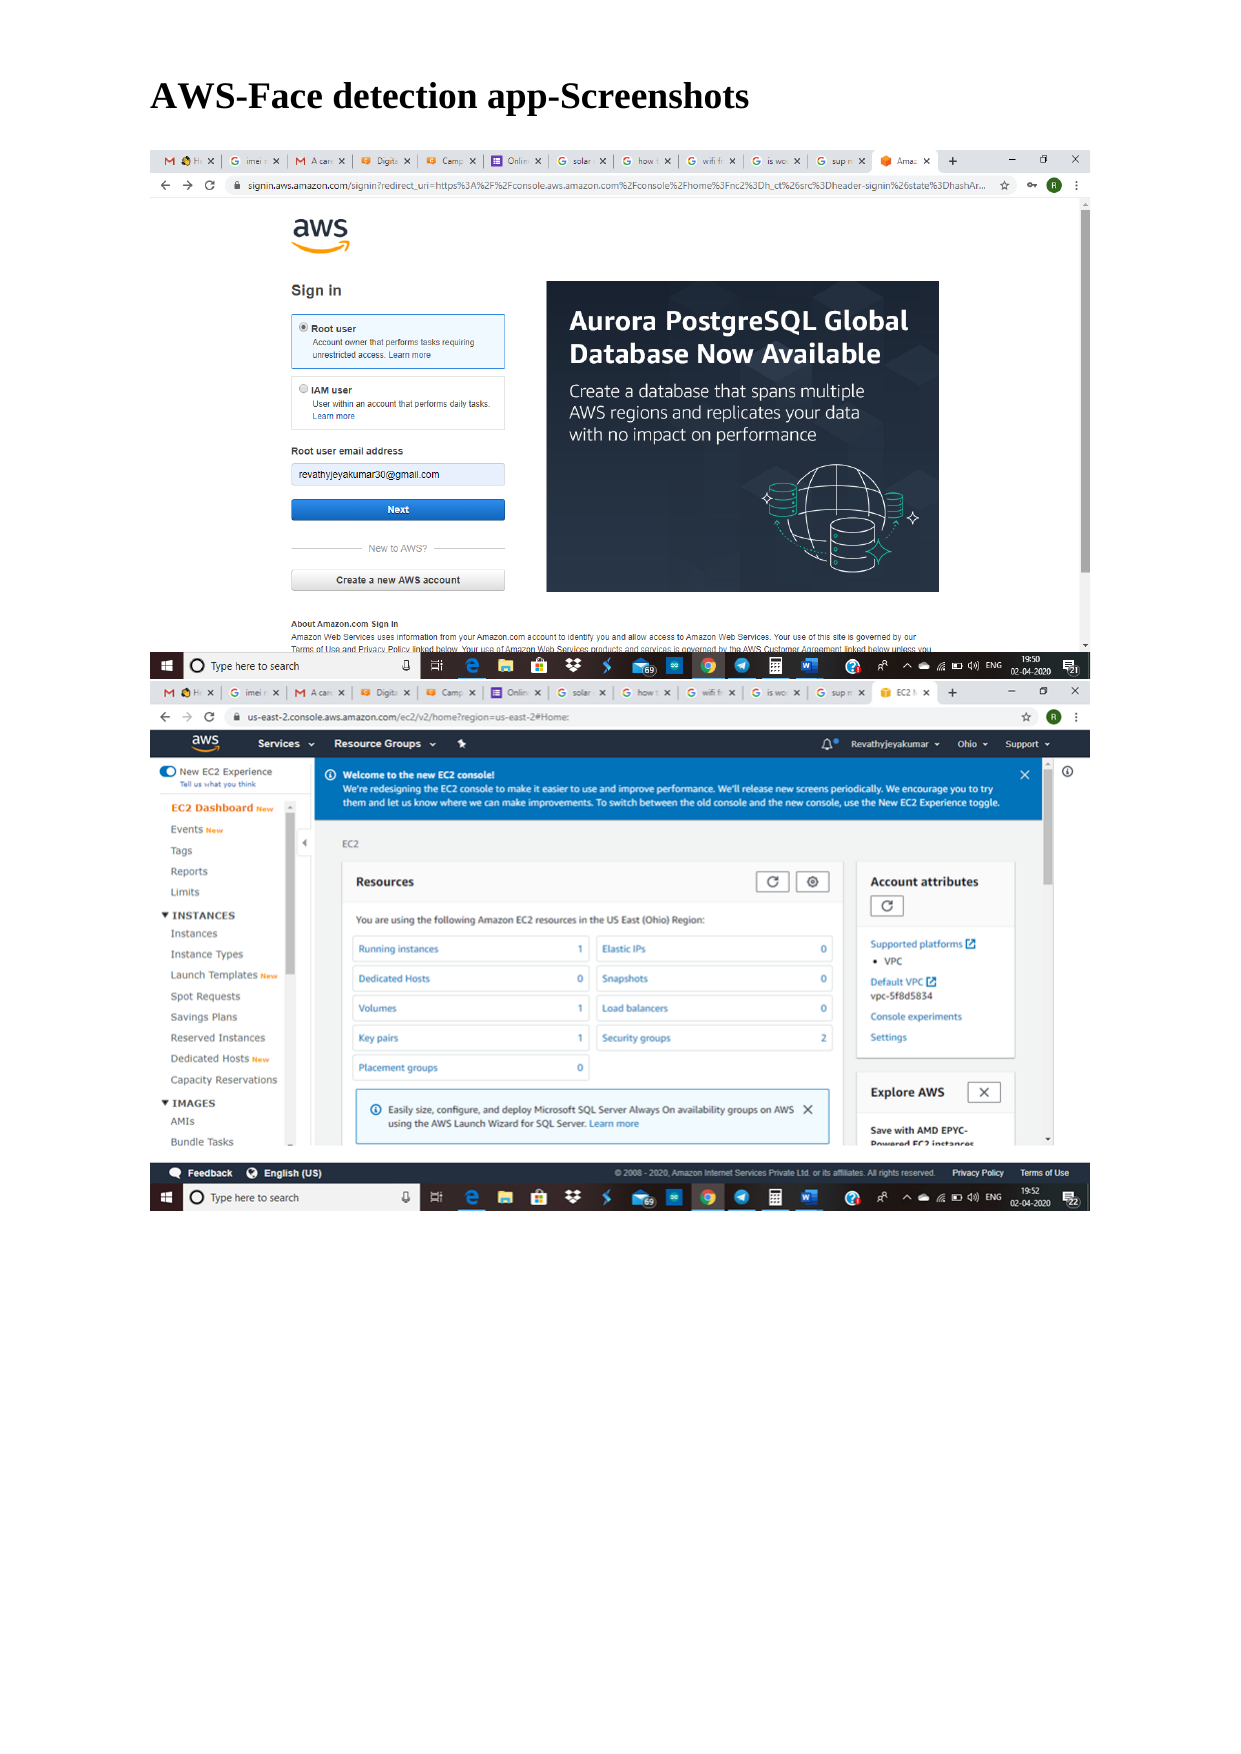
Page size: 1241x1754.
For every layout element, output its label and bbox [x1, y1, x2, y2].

picture [150, 150, 1091, 679]
picture [150, 681, 1090, 1211]
